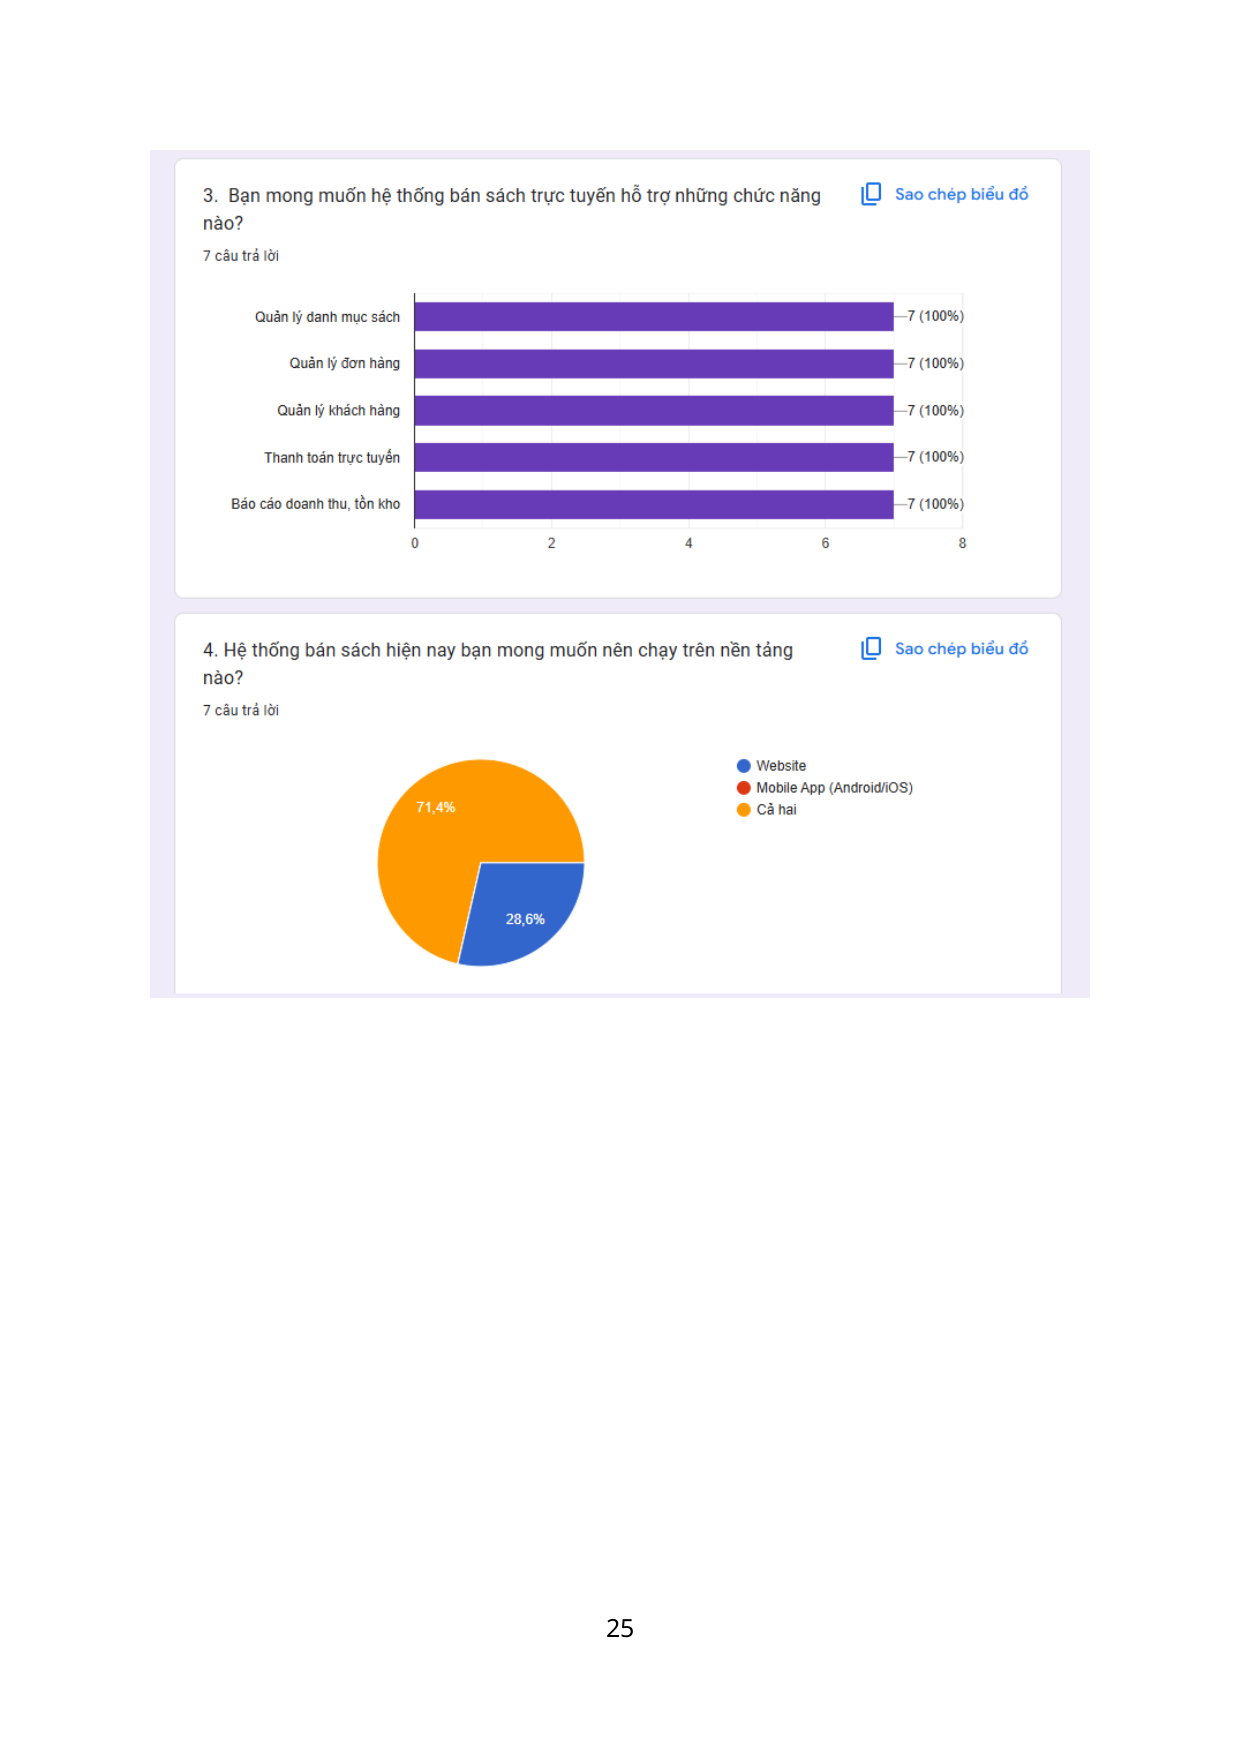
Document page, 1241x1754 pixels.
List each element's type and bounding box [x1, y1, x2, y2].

picture [150, 150, 1091, 998]
